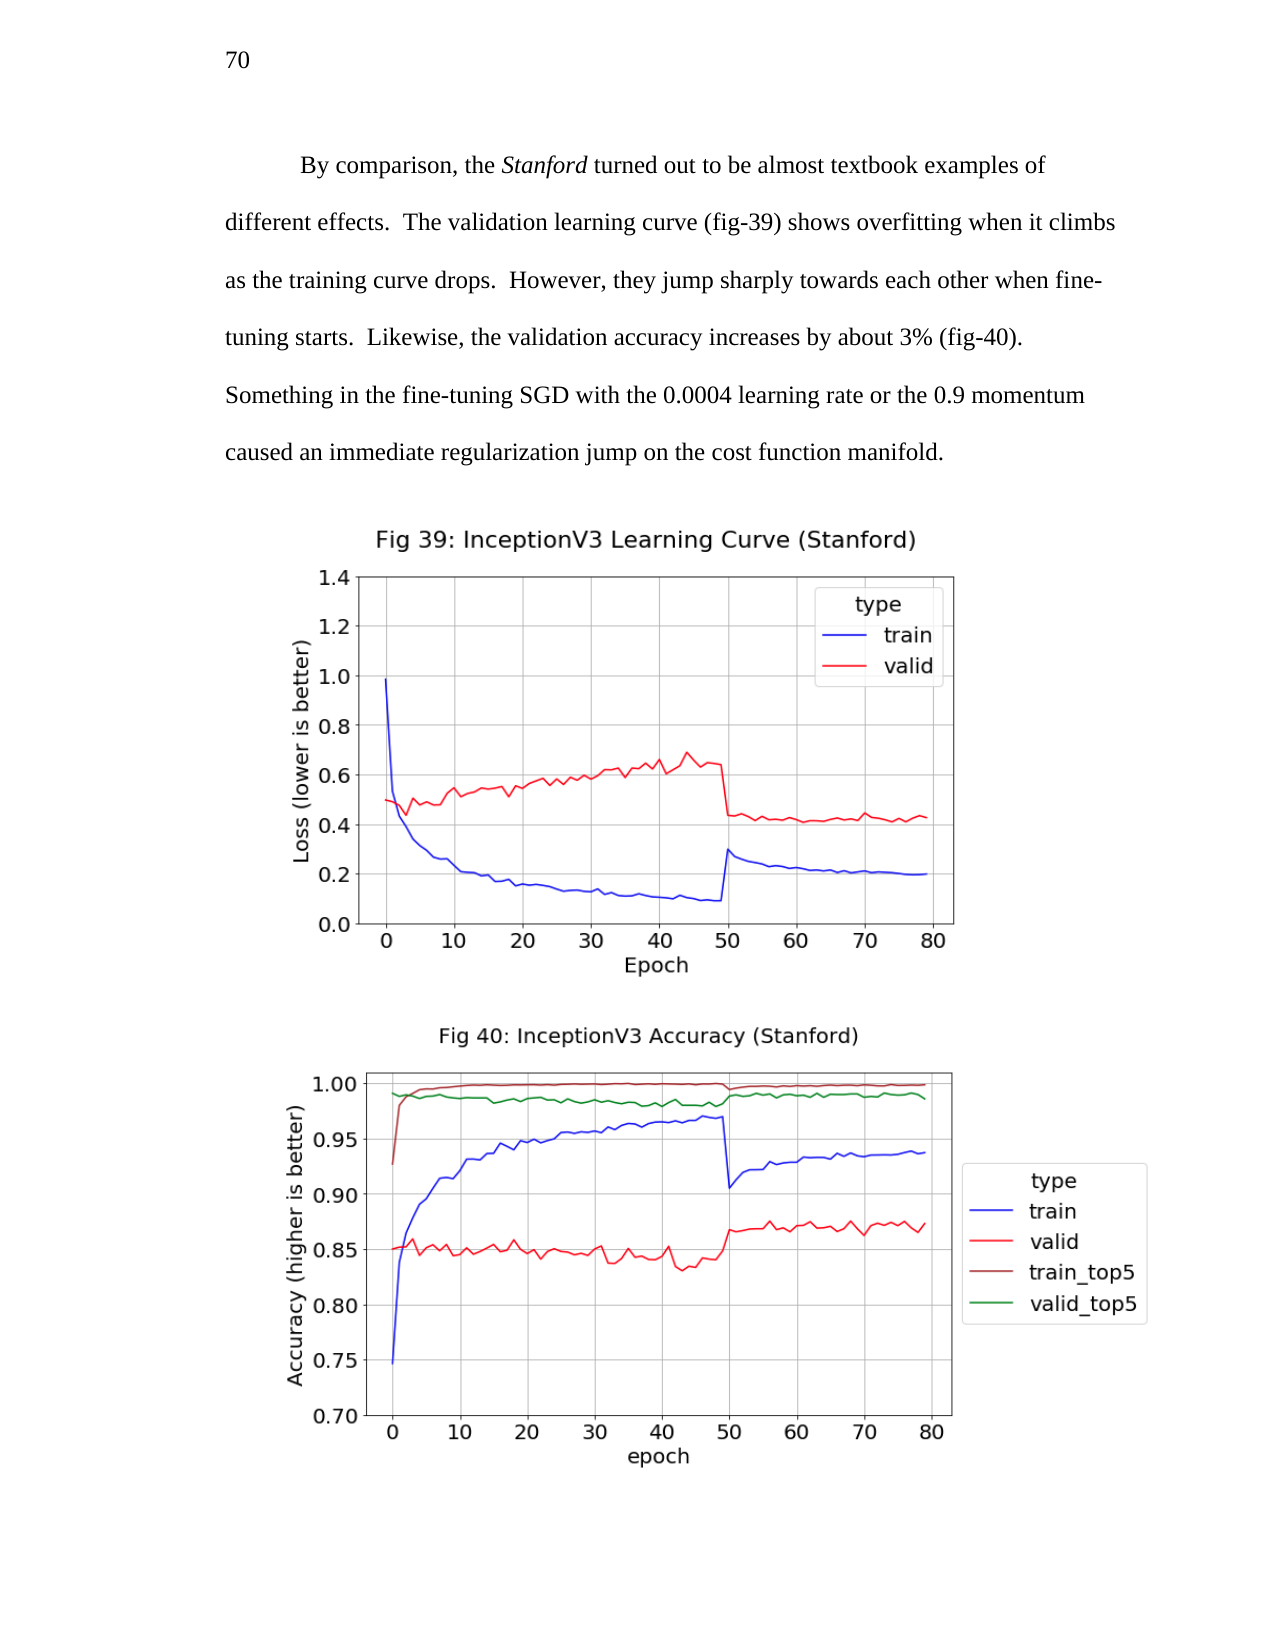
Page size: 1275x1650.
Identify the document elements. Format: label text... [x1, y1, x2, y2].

picture [288, 519, 964, 980]
text By comparison, the Stanford turned out to be almost textbook examples of different effects. The validation learning curve (fig-39) shows overfitting when it climbs as the training curve drops. However, they jump sharply towards each other when fine-tuning starts. Likewise, the validation accuracy increases by about 3% (fig-40). Something in the fine-tuning SGD with the 0.0004 learning rate or the 0.9 momentum caused an immediate regularization jump on the cost function manifold. [225, 150, 1125, 466]
picture [280, 1020, 1153, 1473]
